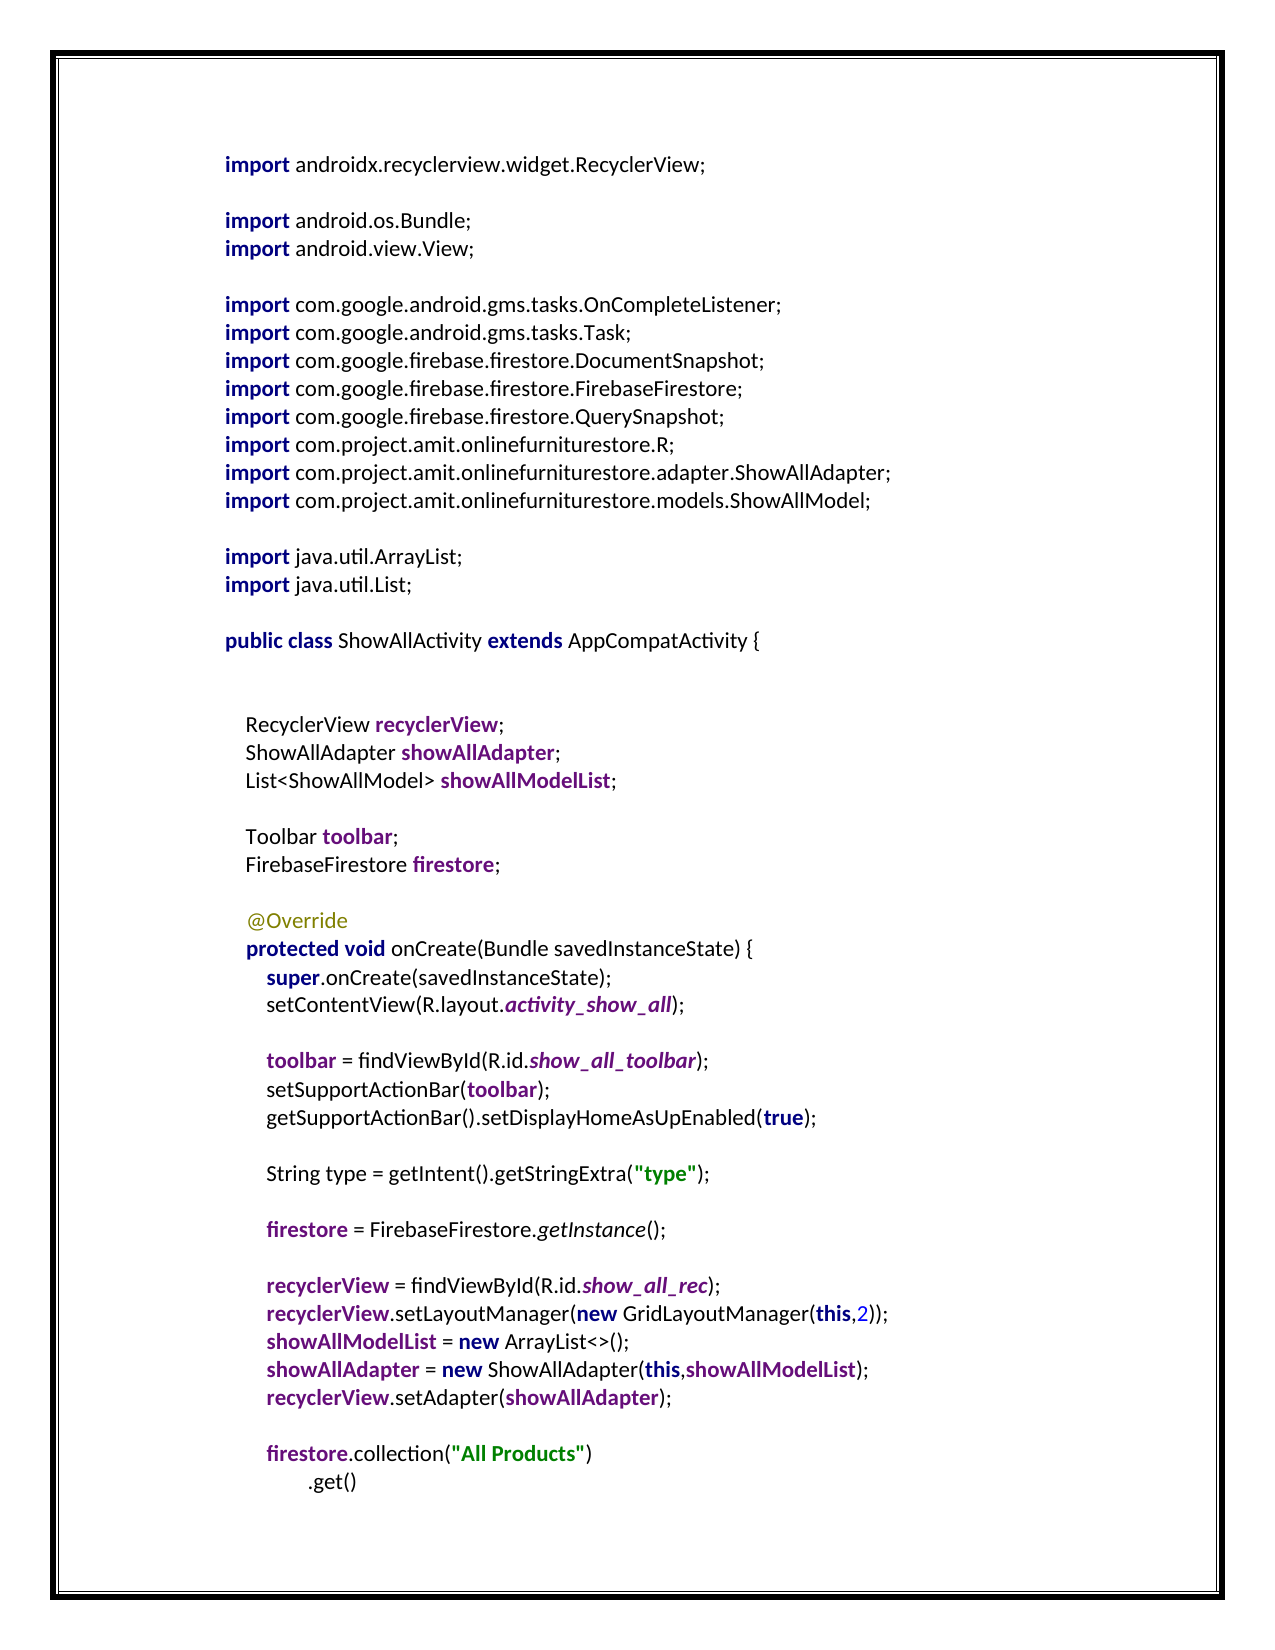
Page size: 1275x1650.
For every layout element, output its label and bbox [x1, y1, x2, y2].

text [225, 150, 1125, 1495]
